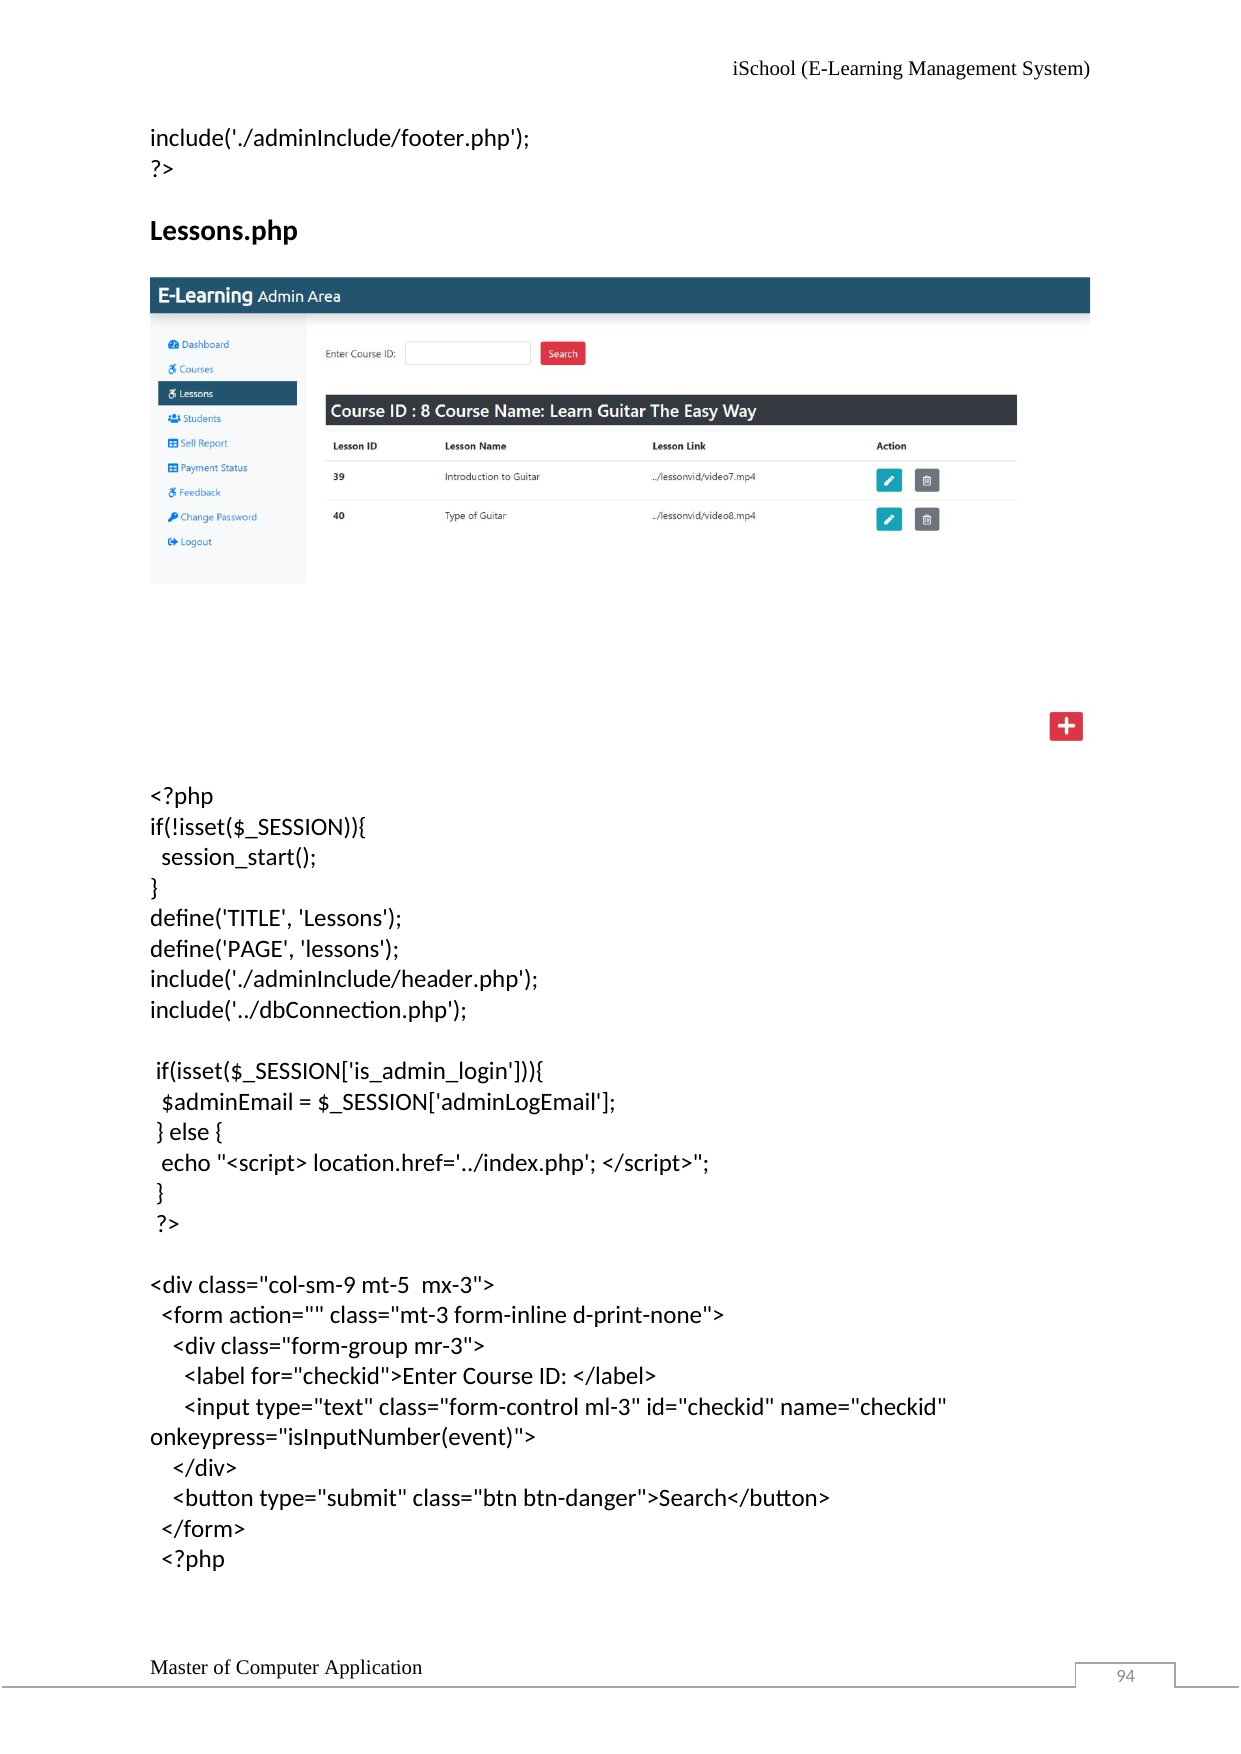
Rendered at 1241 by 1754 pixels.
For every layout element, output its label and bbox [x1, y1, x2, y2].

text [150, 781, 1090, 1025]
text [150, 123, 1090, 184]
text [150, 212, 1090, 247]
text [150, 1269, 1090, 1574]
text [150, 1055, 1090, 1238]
picture [150, 275, 1091, 756]
